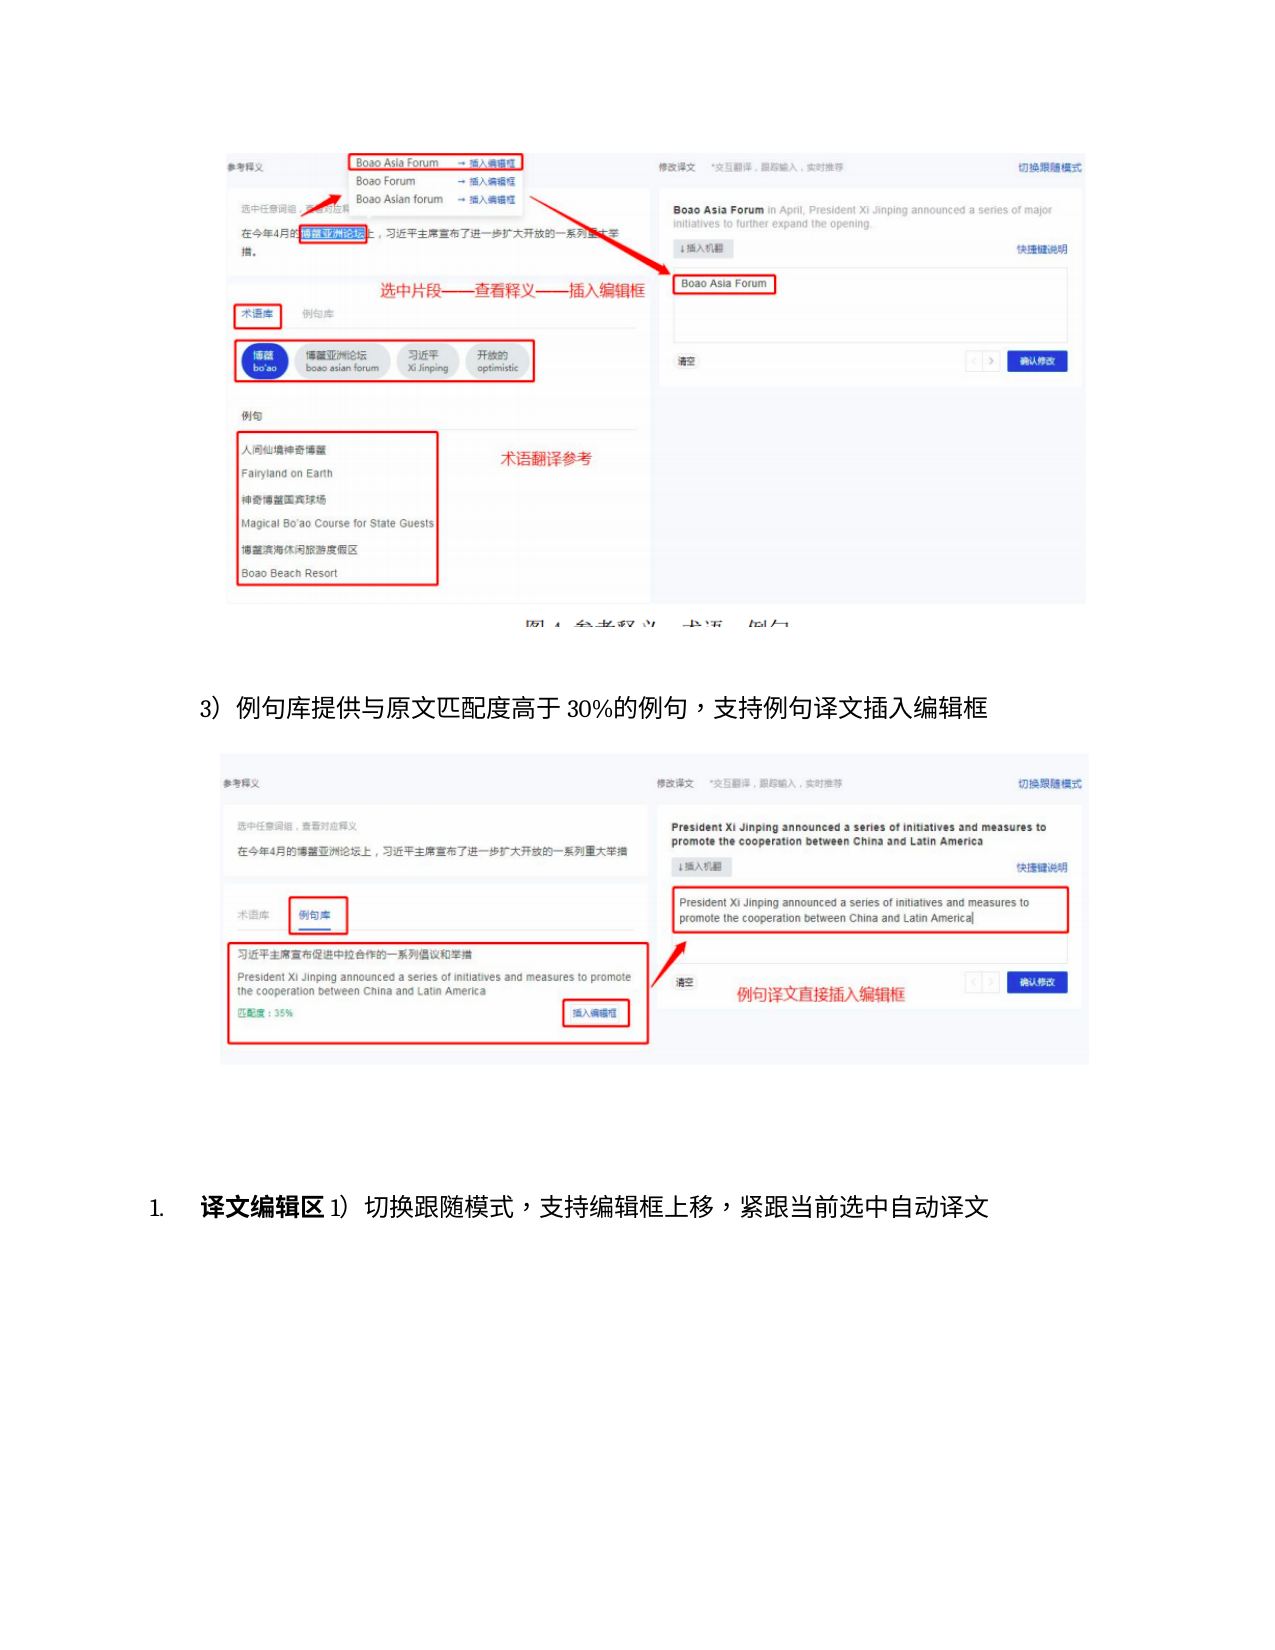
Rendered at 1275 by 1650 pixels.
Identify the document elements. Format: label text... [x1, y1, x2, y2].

picture [218, 150, 1094, 627]
picture [218, 744, 1094, 1072]
list 3）例句库提供与原文匹配度高于 30%的例句，支持例句译文插入编辑框 [150, 695, 1125, 724]
list 译文编辑区 1）切换跟随模式，支持编辑框上移，紧跟当前选中自动译文 [150, 1193, 1125, 1222]
